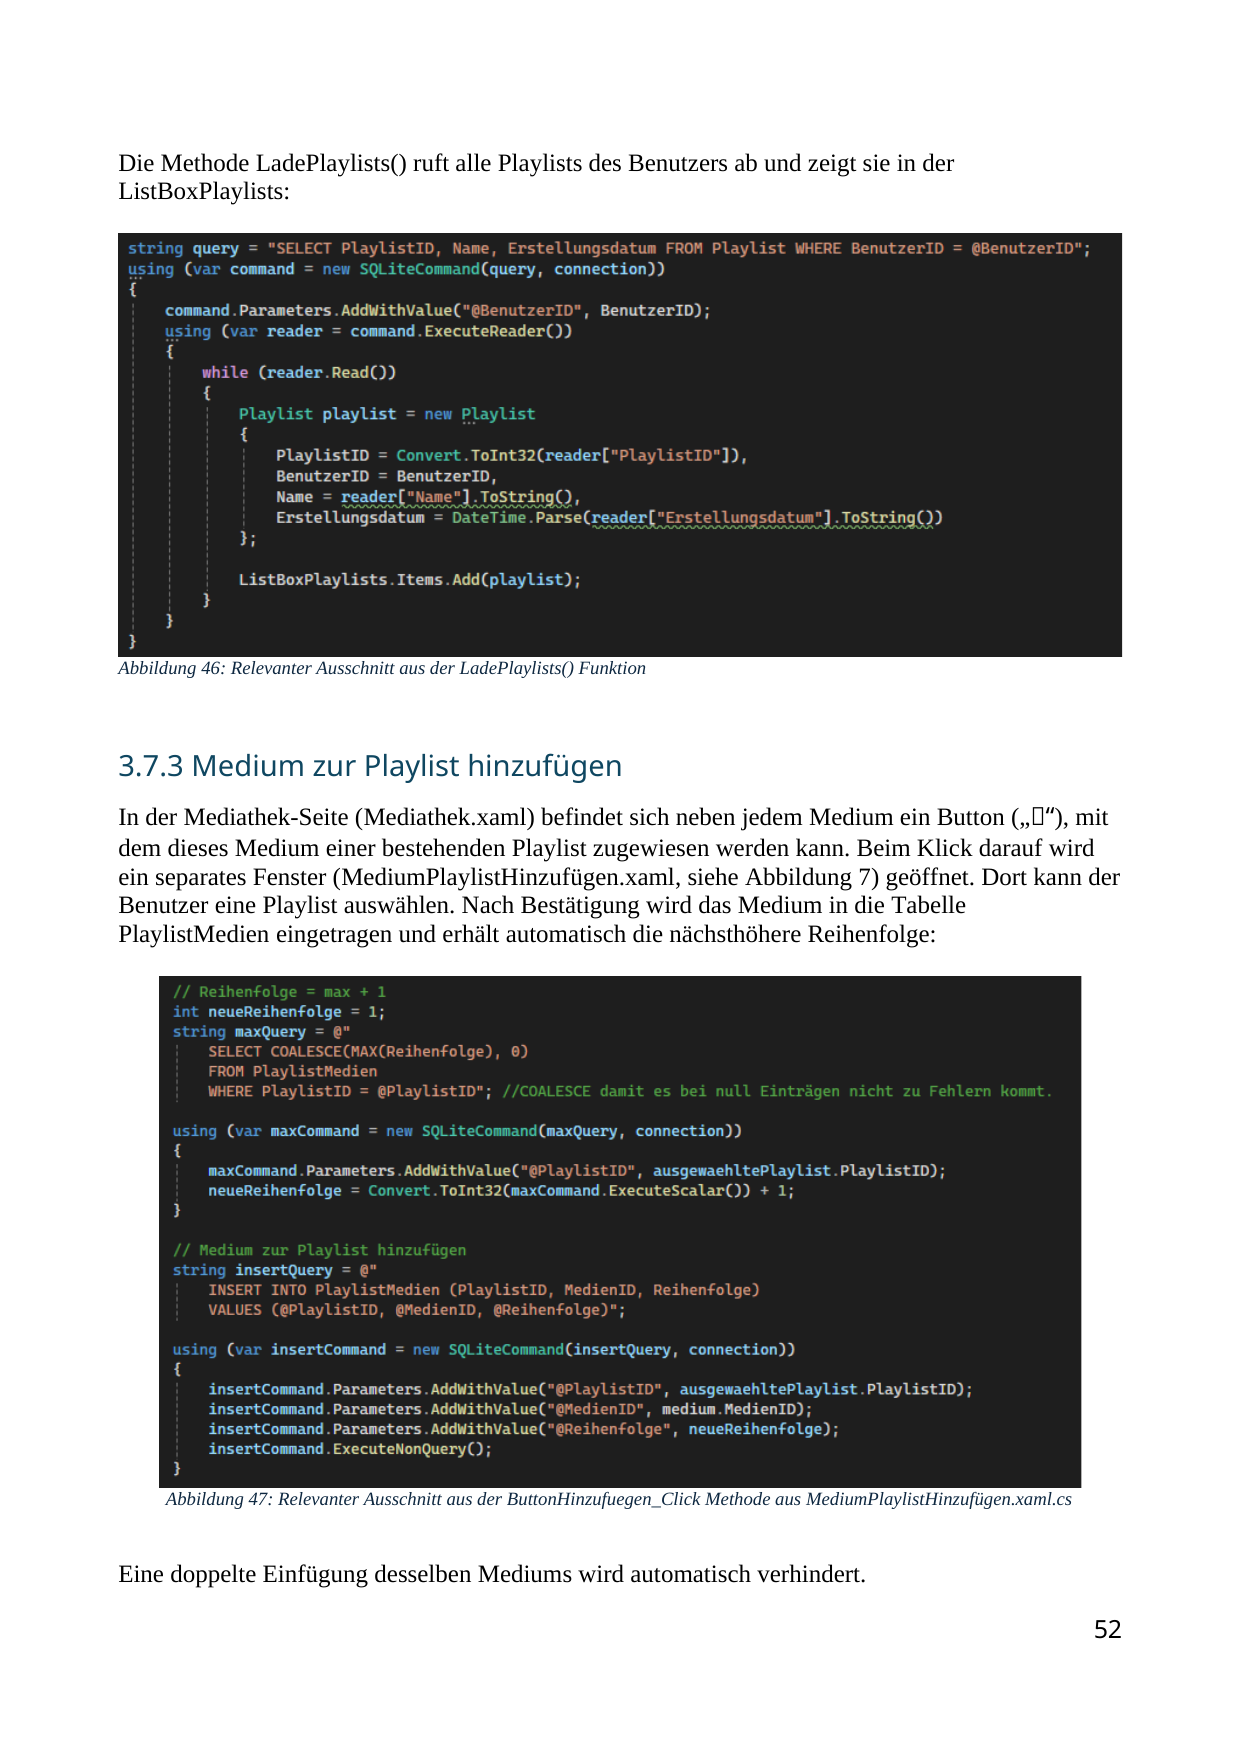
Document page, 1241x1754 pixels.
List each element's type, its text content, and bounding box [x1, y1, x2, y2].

text Abbildung 46: Relevanter Ausschnitt aus der LadePlaylists() Funktion [118, 657, 1122, 678]
text Eine doppelte Einfügung desselben Mediums wird automatisch verhindert. [118, 1559, 1122, 1588]
picture [118, 233, 1123, 657]
text In der Mediathek-Seite (Mediathek.xaml) befindet sich neben jedem Medium ein Button („➕“), mit dem dieses Medium einer bestehenden Playlist zugewiesen werden kann. Beim Klick darauf wird ein separates Fenster (MediumPlaylistHinzufügen.xaml, siehe Abbildung 7) geöffnet. Dort kann der Benutzer eine Playlist auswählen. Nach Bestätigung wird das Medium in die Tabelle PlaylistMedien eingetragen und erhält automatisch die nächsthöhere Reihenfolge: [118, 799, 1122, 948]
subtitle 3.7.3 Medium zur Playlist hinzufügen [118, 745, 1122, 784]
picture [159, 976, 1082, 1488]
text Die Methode LadePlaylists() ruft alle Playlists des Benutzers ab und zeigt sie in der ListBoxPlaylists: [118, 148, 1122, 205]
text Abbildung 47: Relevanter Ausschnitt aus der ButtonHinzufuegen_Click Methode aus MediumPlaylistHinzufügen.xaml.cs [118, 1488, 1122, 1509]
